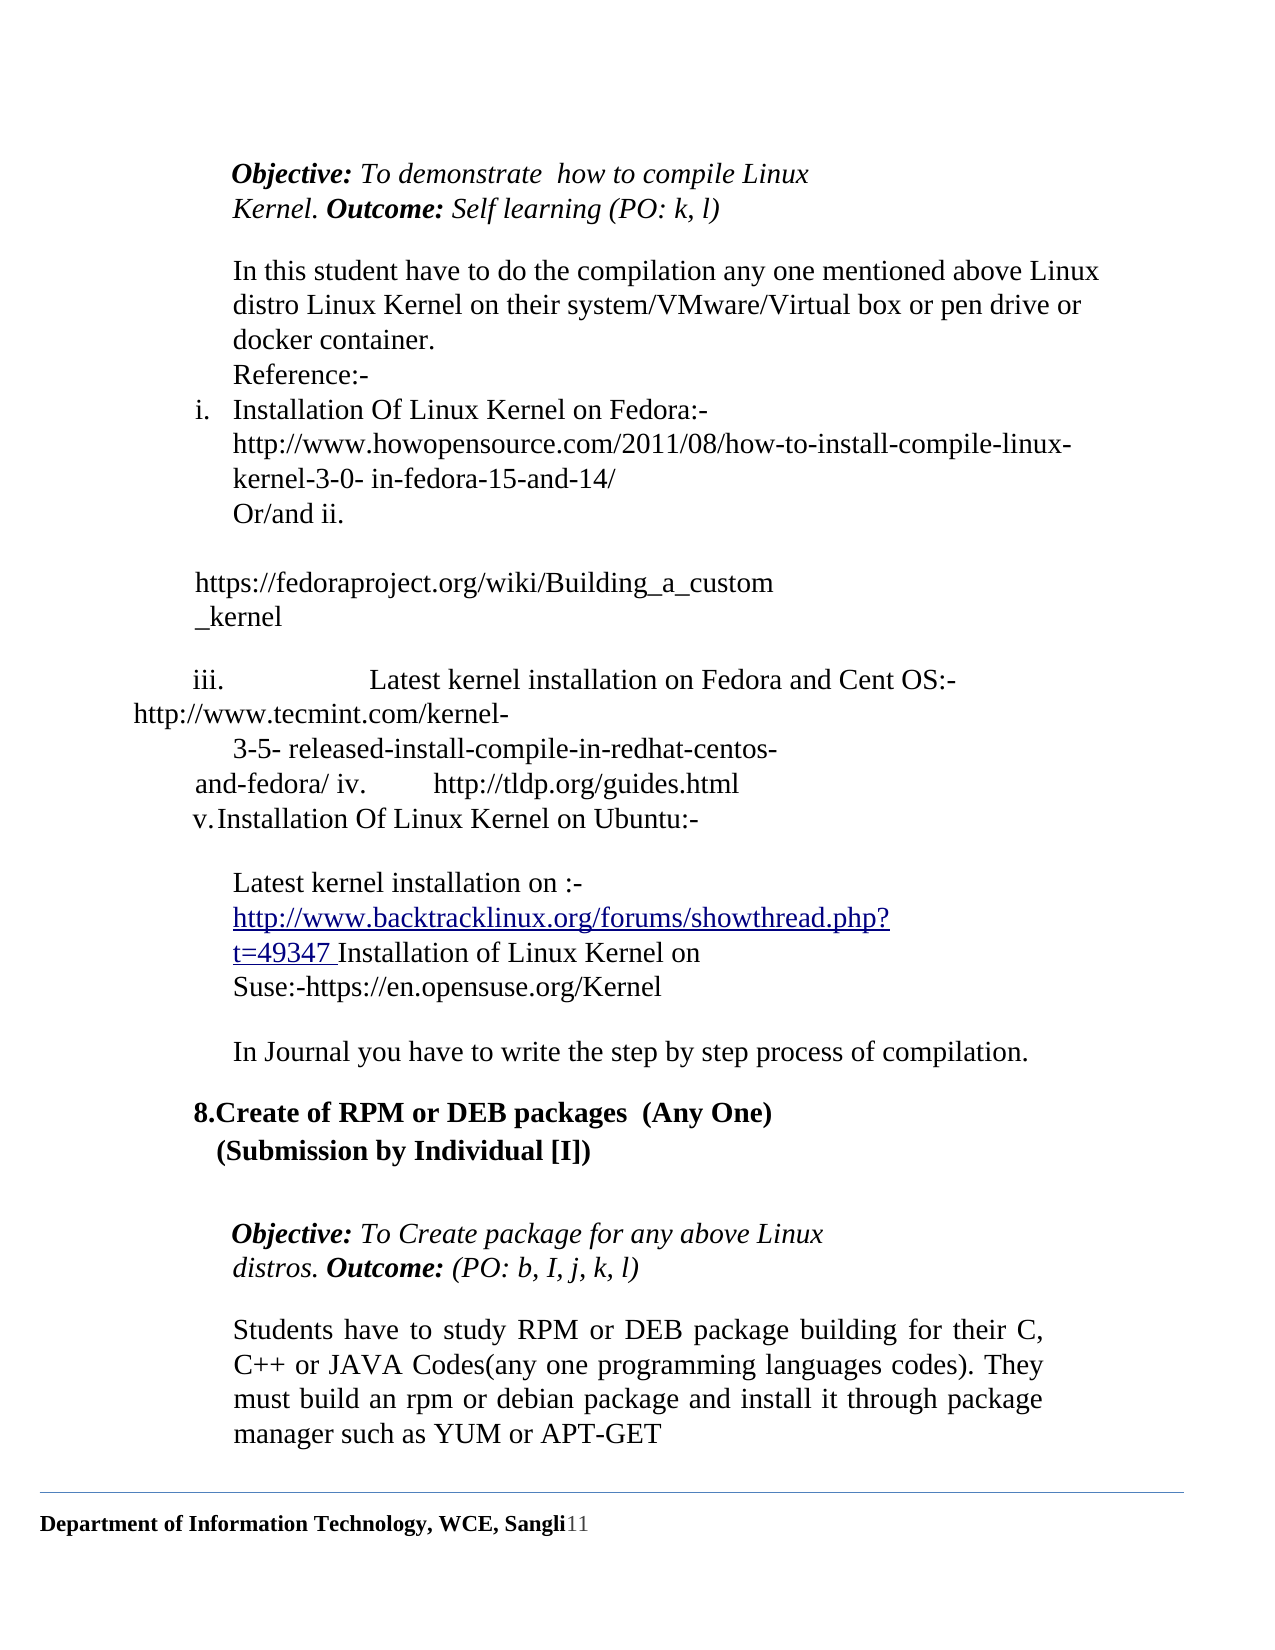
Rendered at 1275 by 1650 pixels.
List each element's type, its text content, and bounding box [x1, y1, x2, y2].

text Or/and ii. https://fedoraproject.org/wiki/Building_a_custom_kernel [195, 496, 779, 633]
text (Submission by Individual [I]) [158, 1133, 1131, 1166]
text 3-5- released-install-compile-in-redhat-centos-and-fedora/ iv. http://tldp.org/guides.html [195, 731, 802, 799]
text Objective: To Create package for any above Linux distros. Outcome: (PO: b, I, j, k, l) [231, 1216, 881, 1284]
text Reference:- [233, 357, 1138, 390]
text In this student have to do the compilation any one mentioned above Linux distro Linux Kernel on their system/VMware/Virtual box or pen drive or docker container. [233, 253, 1104, 355]
text v. Installation Of Linux Kernel on Ubuntu:- [133, 801, 1139, 834]
text Latest kernel installation on :- [233, 865, 1138, 899]
text iii. Latest kernel installation on Fedora and Cent OS:- http://www.tecmint.com/kernel- [133, 662, 1139, 730]
text In Journal you have to write the step by step process of compilation. [233, 1034, 1138, 1067]
text i. Installation Of Linux Kernel on Fedora:- http://www.howopensource.com/2011/08/how-to-install-compile-linux-kernel-3-0- in-fedora-15-and-14/ [195, 392, 1138, 494]
text http://www.backtracklinux.org/forums/showthread.php?t=49347 Installation of Linux Kernel on Suse:-https://en.opensuse.org/Kernel [233, 900, 946, 1003]
text 8. Create of RPM or DEB packages (Any One) [133, 1095, 1139, 1129]
text Students have to study RPM or DEB package building for their C, C++ or JAVA Codes(any one programming languages codes). They must build an rpm or debian package and install it through package manager such as YUM or APT-GET [233, 1312, 1044, 1449]
text Objective: To demonstrate how to compile Linux Kernel. Outcome: Self learning (PO: k, l) [231, 156, 863, 224]
